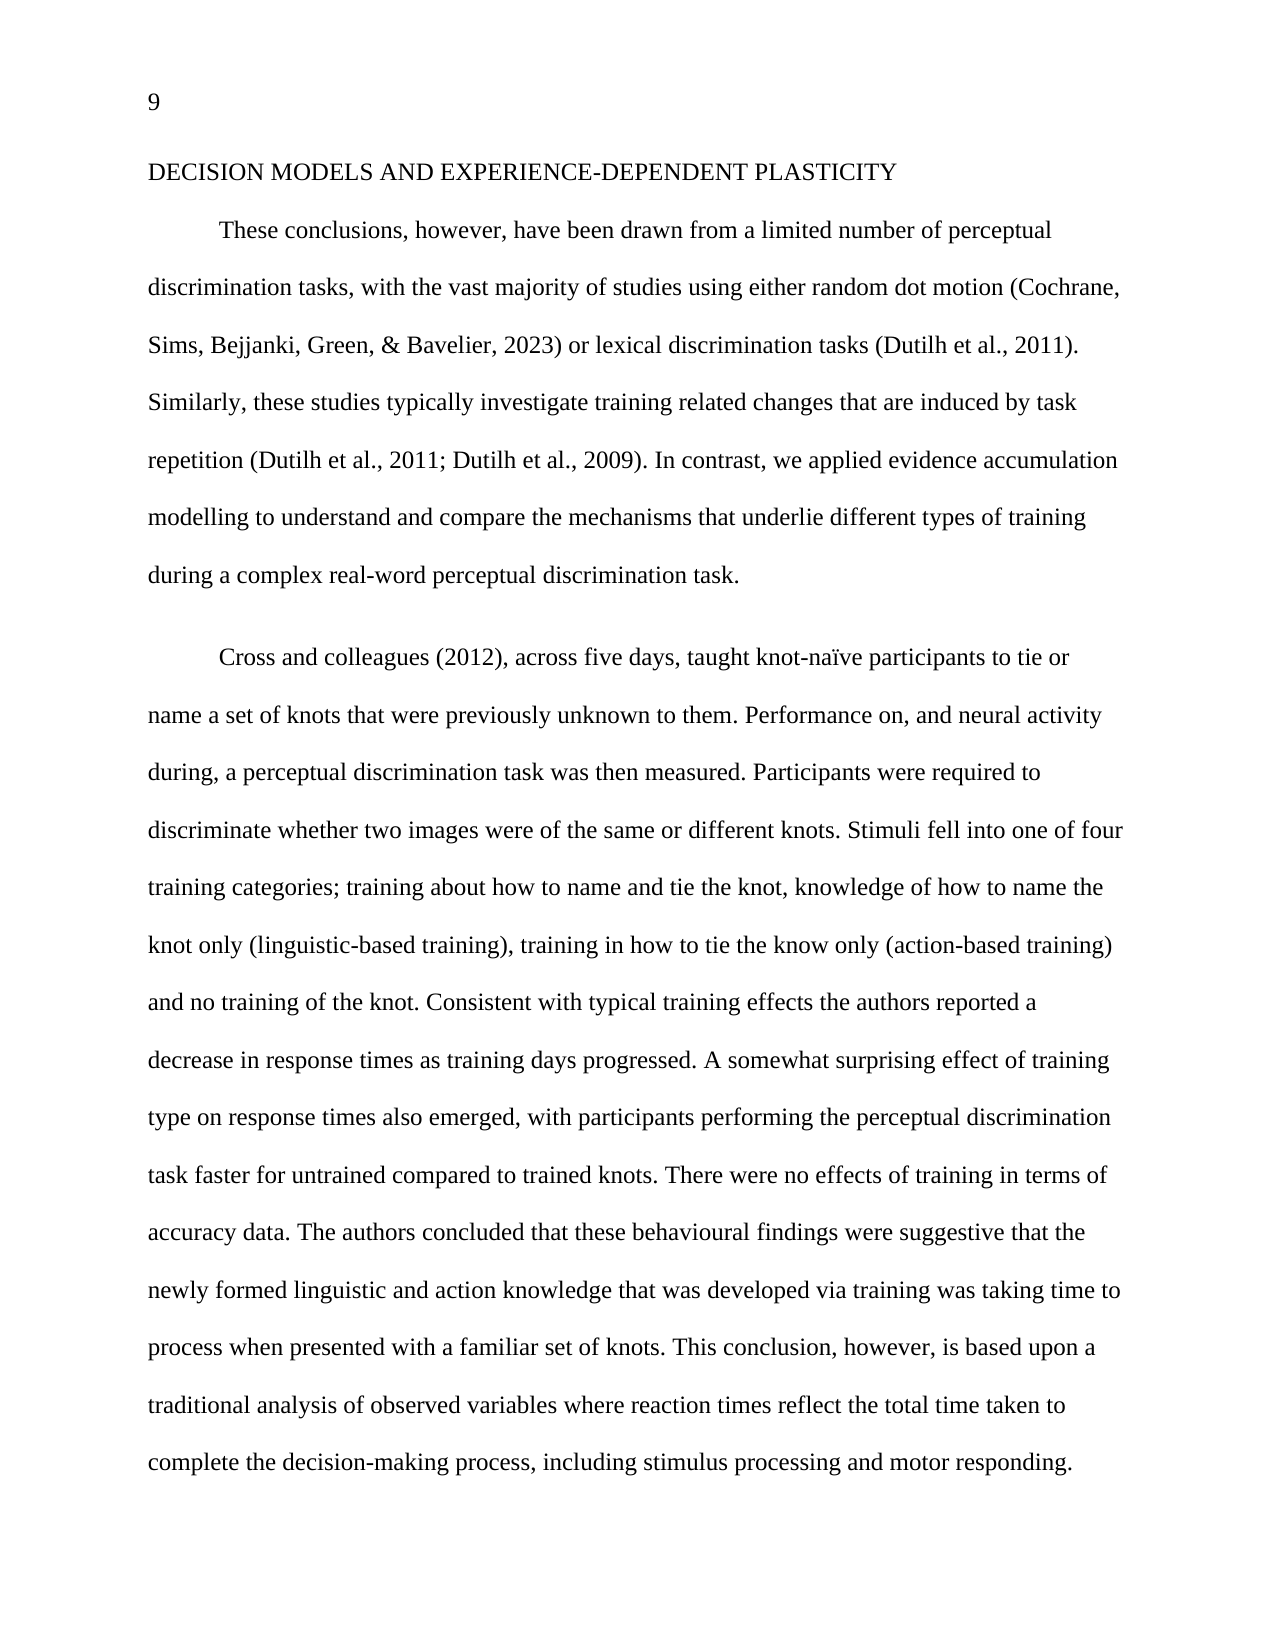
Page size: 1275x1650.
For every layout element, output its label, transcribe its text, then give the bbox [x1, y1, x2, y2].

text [148, 642, 1127, 1476]
text These conclusions, however, have been drawn from a limited number of perceptual discrimination tasks, with the vast majority of studies using either random dot motion (Cochrane, Sims, Bejjanki, Green, & Bavelier, 2023) or lexical discrimination tasks (Dutilh et al., 2011). Similarly, these studies typically investigate training related changes that are induced by task repetition (Dutilh et al., 2011; Dutilh et al., 2009). In contrast, we applied evidence accumulation modelling to understand and compare the mechanisms that underlie different types of training during a complex real-word perceptual discrimination task. [148, 215, 1127, 589]
